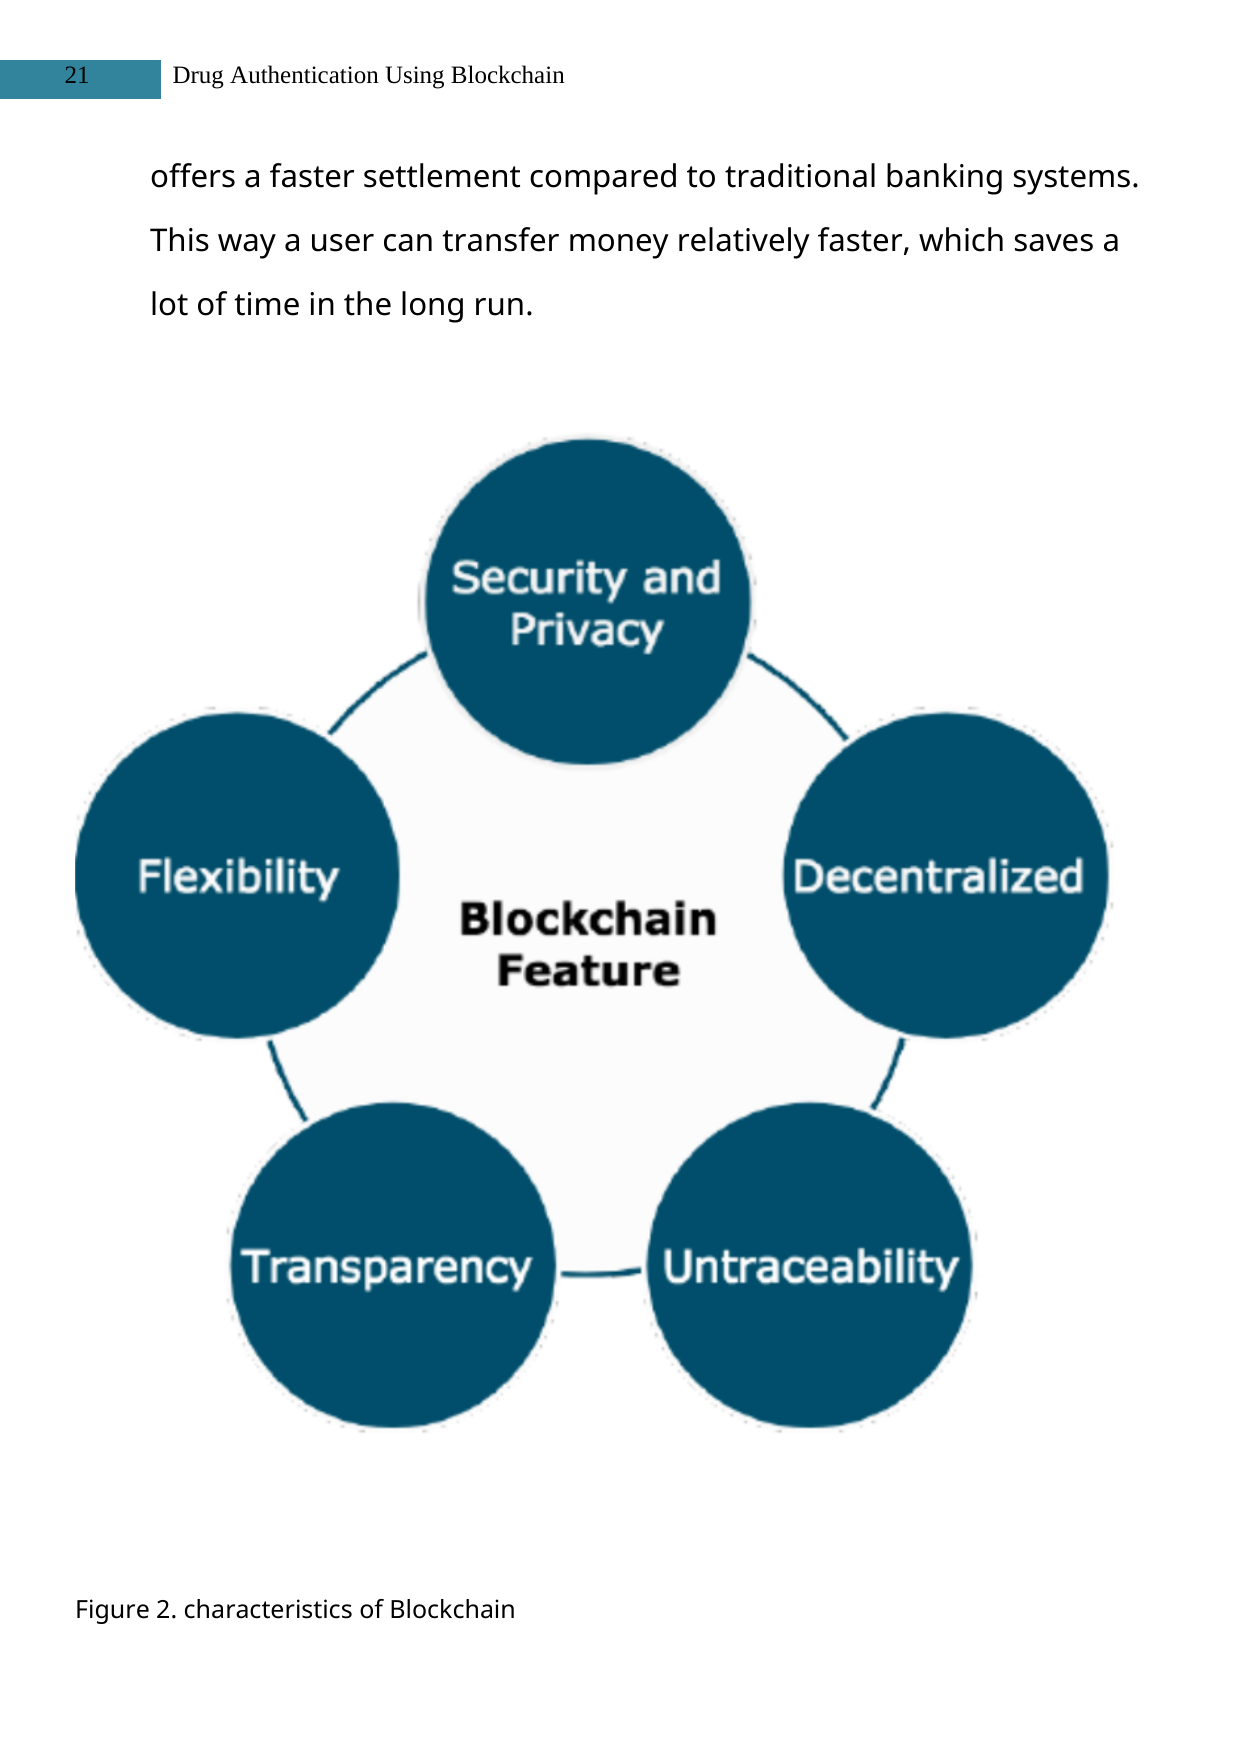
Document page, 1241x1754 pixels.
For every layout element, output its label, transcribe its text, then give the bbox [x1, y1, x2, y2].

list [112, 154, 1165, 325]
picture [75, 422, 1119, 1439]
text Figure 2. characteristics of Blockchain [75, 1592, 1165, 1626]
